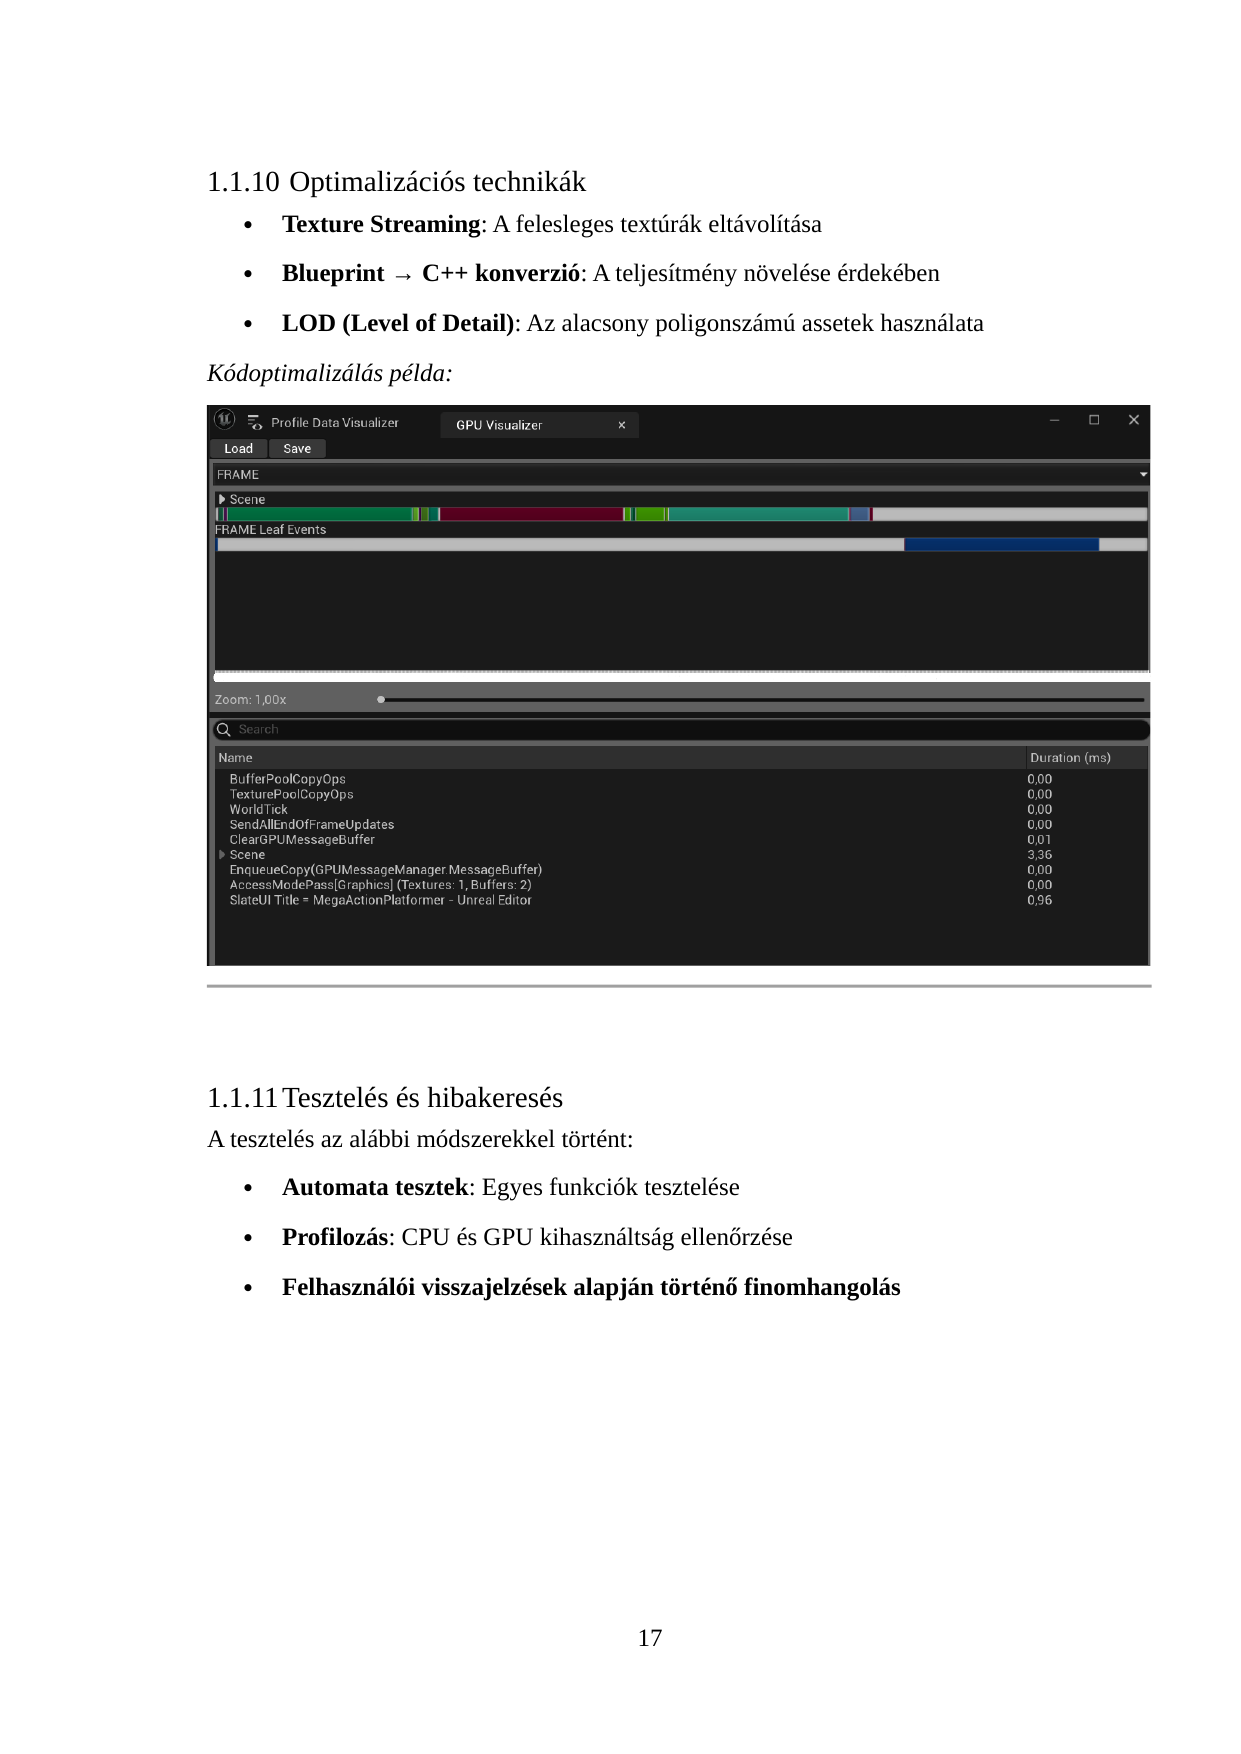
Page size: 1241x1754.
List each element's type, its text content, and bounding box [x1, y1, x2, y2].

list Texture Streaming: A felesleges textúrák eltávolítása [244, 209, 1092, 238]
text A tesztelés az alábbi módszerekkel történt: [207, 1124, 1092, 1153]
list Automata tesztek: Egyes funkciók tesztelése [244, 1172, 1092, 1201]
list Blueprint → C++ konverzió: A teljesítmény növelése érdekében [244, 258, 1092, 287]
subtitle Optimalizációs technikák [207, 164, 1092, 198]
list Profilozás: CPU és GPU kihasználtság ellenőrzése [244, 1222, 1092, 1251]
subtitle Tesztelés és hibakeresés [207, 1080, 1092, 1113]
text Kódoptimalizálás példa: [207, 358, 1092, 387]
picture [206, 405, 1151, 966]
list Felhasználói visszajelzések alapján történő finomhangolás [244, 1272, 1092, 1300]
list LOD (Level of Detail): Az alacsony poligonszámú assetek használata [244, 308, 1092, 337]
